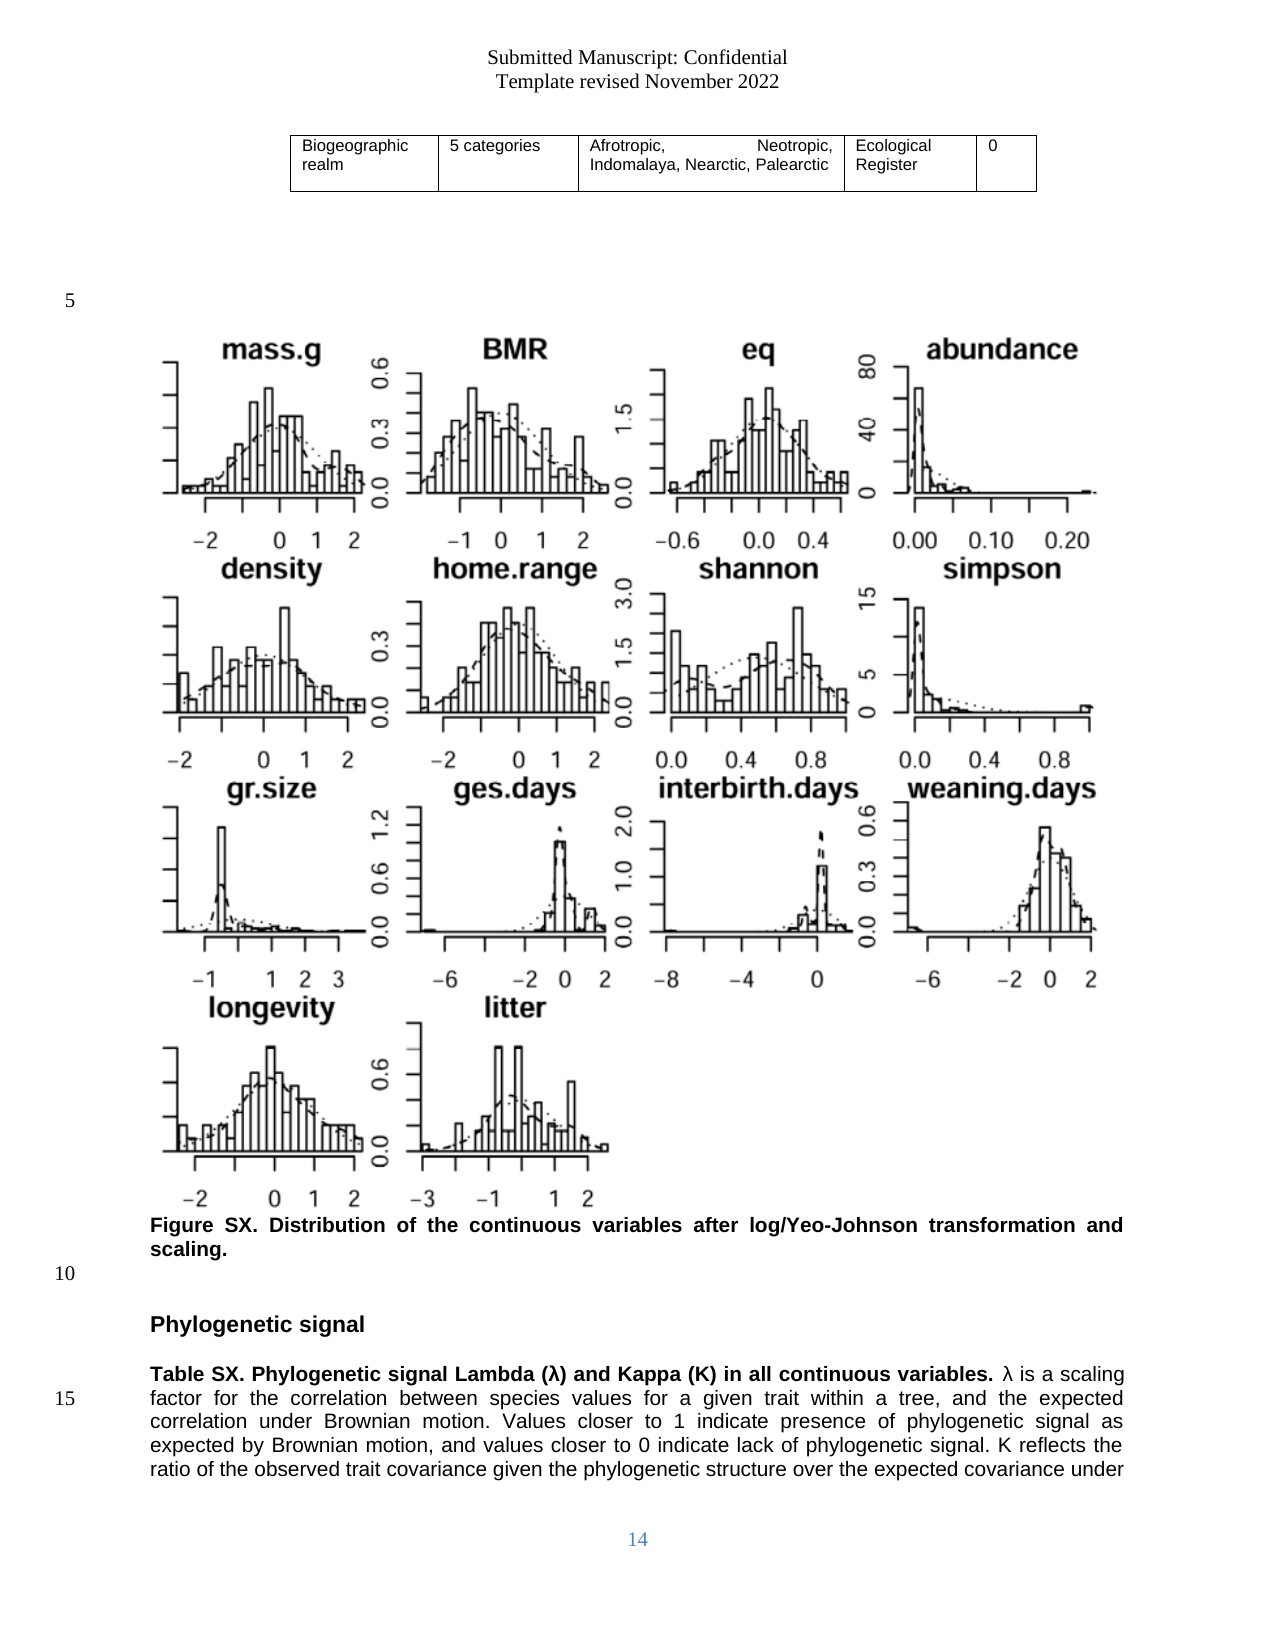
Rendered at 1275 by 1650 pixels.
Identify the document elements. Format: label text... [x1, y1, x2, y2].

table_cell Ecological Register [845, 136, 976, 191]
text Figure SX. Distribution of the continuous variables after log/Yeo-Johnson transformation and scaling. [150, 1213, 1125, 1261]
text Phylogenetic signal [150, 1311, 1125, 1337]
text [150, 1361, 1125, 1481]
table_cell Biogeographic realm [291, 136, 438, 191]
table_cell 0 [977, 136, 1036, 191]
table_cell 5 categories [439, 136, 578, 191]
table_cell Afrotropic, Neotropic, Indomalaya, Nearctic, Palearctic [579, 136, 844, 191]
